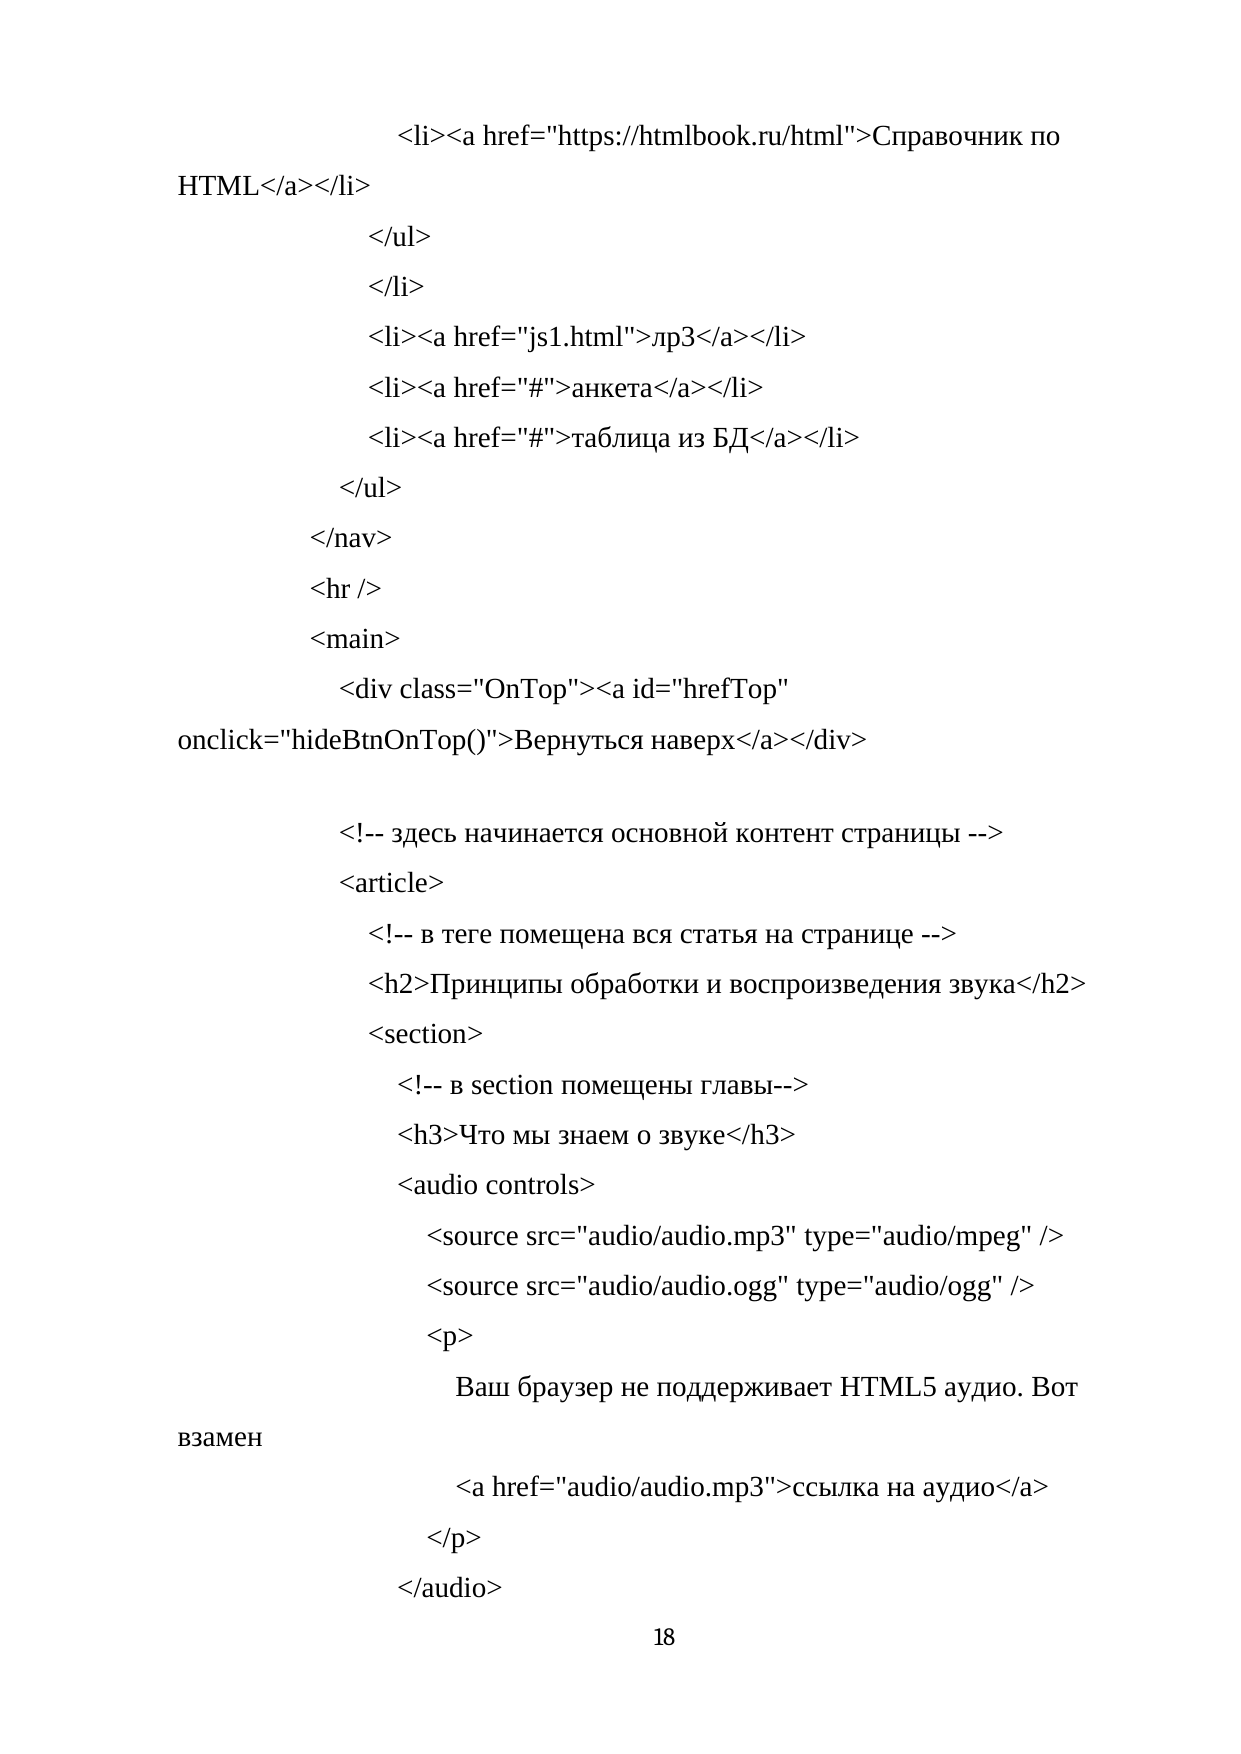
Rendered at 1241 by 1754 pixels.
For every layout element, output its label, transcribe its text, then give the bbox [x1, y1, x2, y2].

text <div class="OnTop"><a id="hrefTop" onclick="hideBtnOnTop()">Вернуться наверх</a></div> [177, 672, 1152, 755]
text Ваш браузер не поддерживает HTML5 аудио. Вот взамен [177, 1369, 1152, 1453]
text <section> [177, 1017, 1152, 1050]
text <article> [177, 866, 1152, 899]
text <h2>Принципы обработки и воспроизведения звука</h2> [177, 966, 1152, 1000]
text <li><a href="#">анкета</a></li> [177, 370, 1152, 403]
text </audio> [177, 1570, 1152, 1603]
text <!-- здесь начинается основной контент страницы --> [177, 815, 1152, 849]
text <li><a href="https://htmlbook.ru/html">Справочник по HTML</a></li> [177, 118, 1152, 202]
text </li> [177, 269, 1152, 303]
text </nav> [177, 521, 1152, 554]
text </ul> [177, 219, 1152, 252]
text <li><a href="#">таблица из БД</a></li> [177, 420, 1152, 453]
text <main> [177, 621, 1152, 655]
text <source src="audio/audio.ogg" type="audio/ogg" /> [177, 1268, 1152, 1302]
text <source src="audio/audio.mp3" type="audio/mpeg" /> [177, 1218, 1152, 1251]
text <a href="audio/audio.mp3">ссылка на аудио</a> [177, 1469, 1152, 1503]
text <h3>Что мы знаем о звуке</h3> [177, 1117, 1152, 1151]
text </p> [177, 1520, 1152, 1553]
text </ul> [177, 470, 1152, 504]
text <!-- в теге помещена вся статья на странице --> [177, 916, 1152, 949]
text <p> [177, 1318, 1152, 1352]
text <audio controls> [177, 1167, 1152, 1201]
text <!-- в section помещены главы--> [177, 1067, 1152, 1100]
text <hr /> [177, 571, 1152, 604]
text <li><a href="js1.html">лр3</a></li> [177, 319, 1152, 353]
